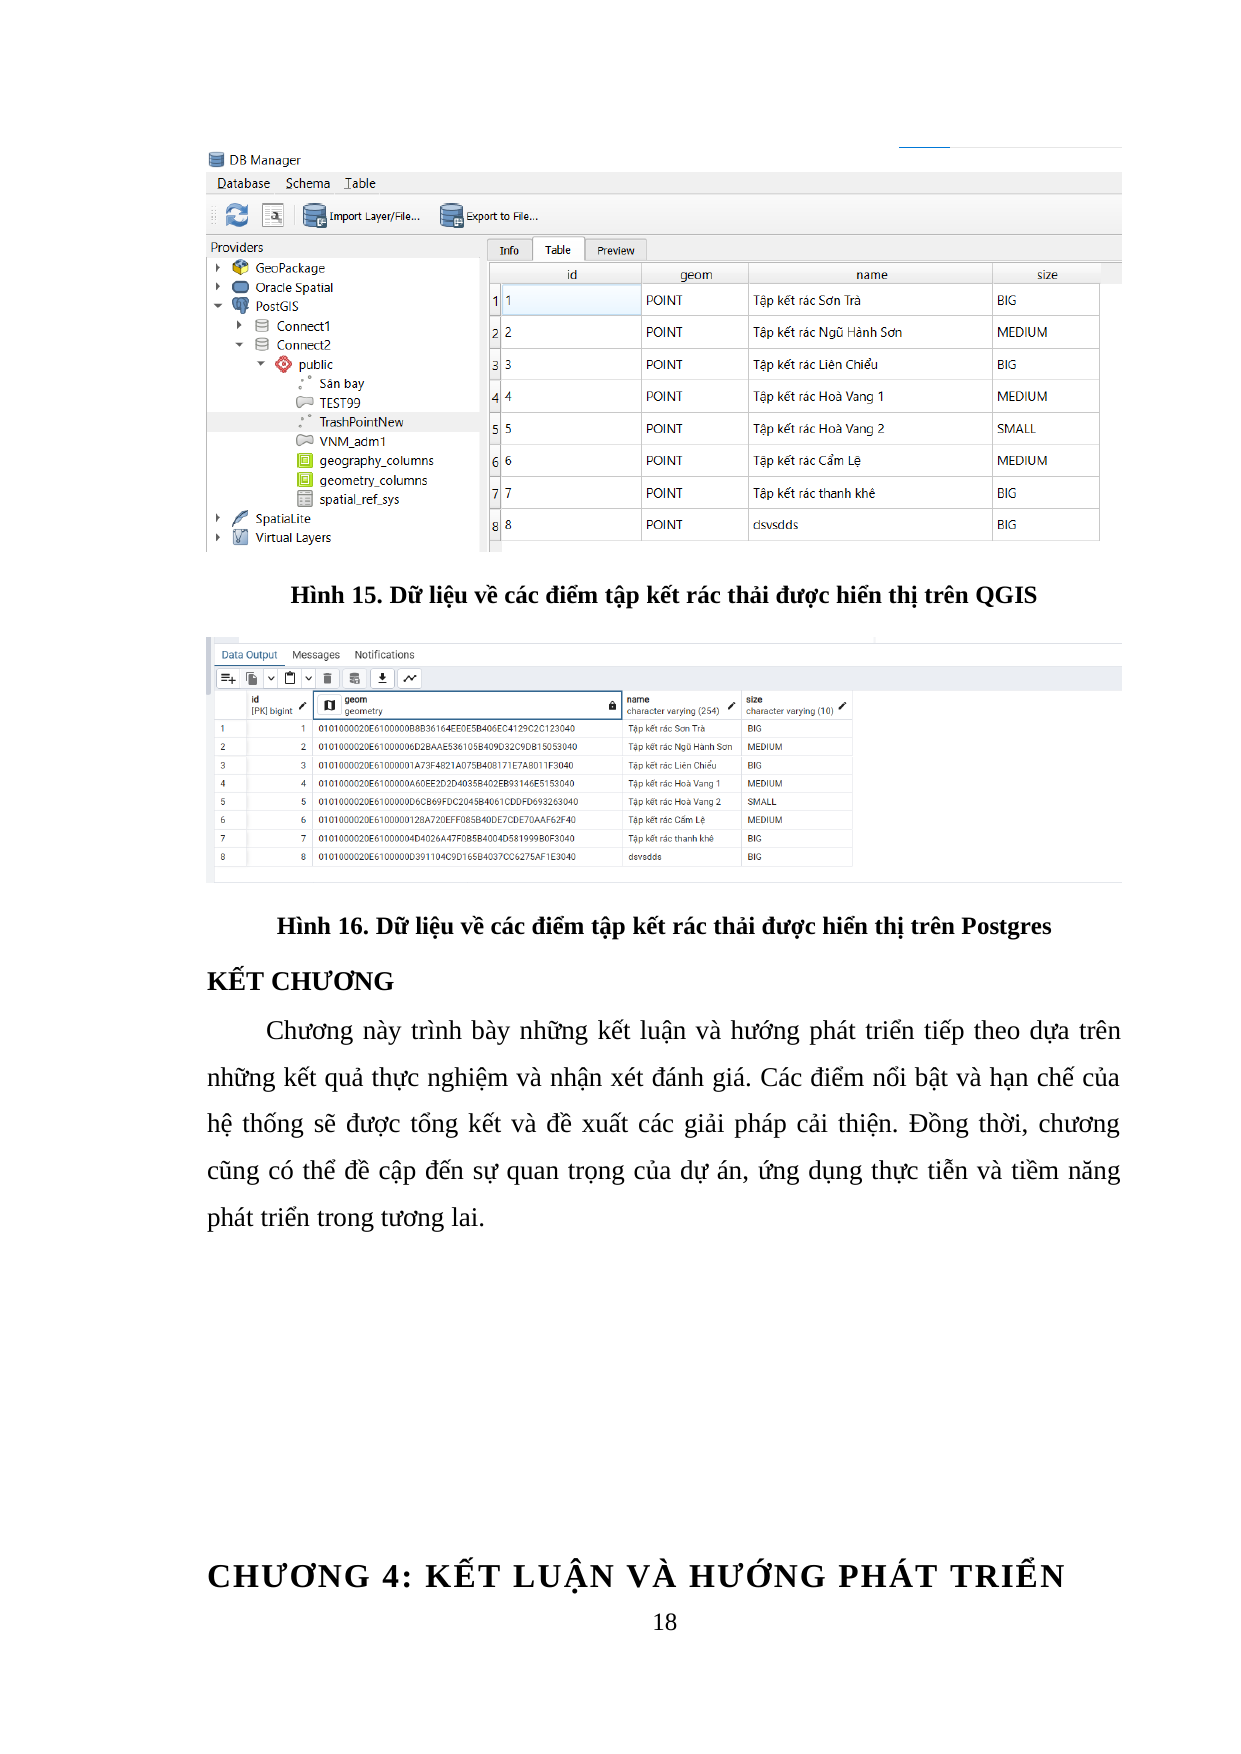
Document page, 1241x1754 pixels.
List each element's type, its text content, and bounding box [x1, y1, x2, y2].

subtitle CHƯƠNG 4: KẾT LUẬN VÀ HƯỚNG PHÁT TRIỂN [207, 1556, 1122, 1594]
picture [206, 637, 1122, 883]
picture [206, 147, 1122, 552]
text Chương này trình bày những kết luận và hướng phát triển tiếp theo dựa trên những kết quả thực nghiệm và nhận xét đánh giá. Các điểm nổi bật và hạn chế của hệ thống sẽ được tổng kết và đề xuất các giải pháp cải thiện. Đồng thời, chương cũng có thể đề cập đến sự quan trọng của dự án, ứng dụng thực tiễn và tiềm năng phát triển trong tương lai. [207, 1015, 1122, 1232]
subtitle KẾT CHƯƠNG [207, 965, 1122, 996]
